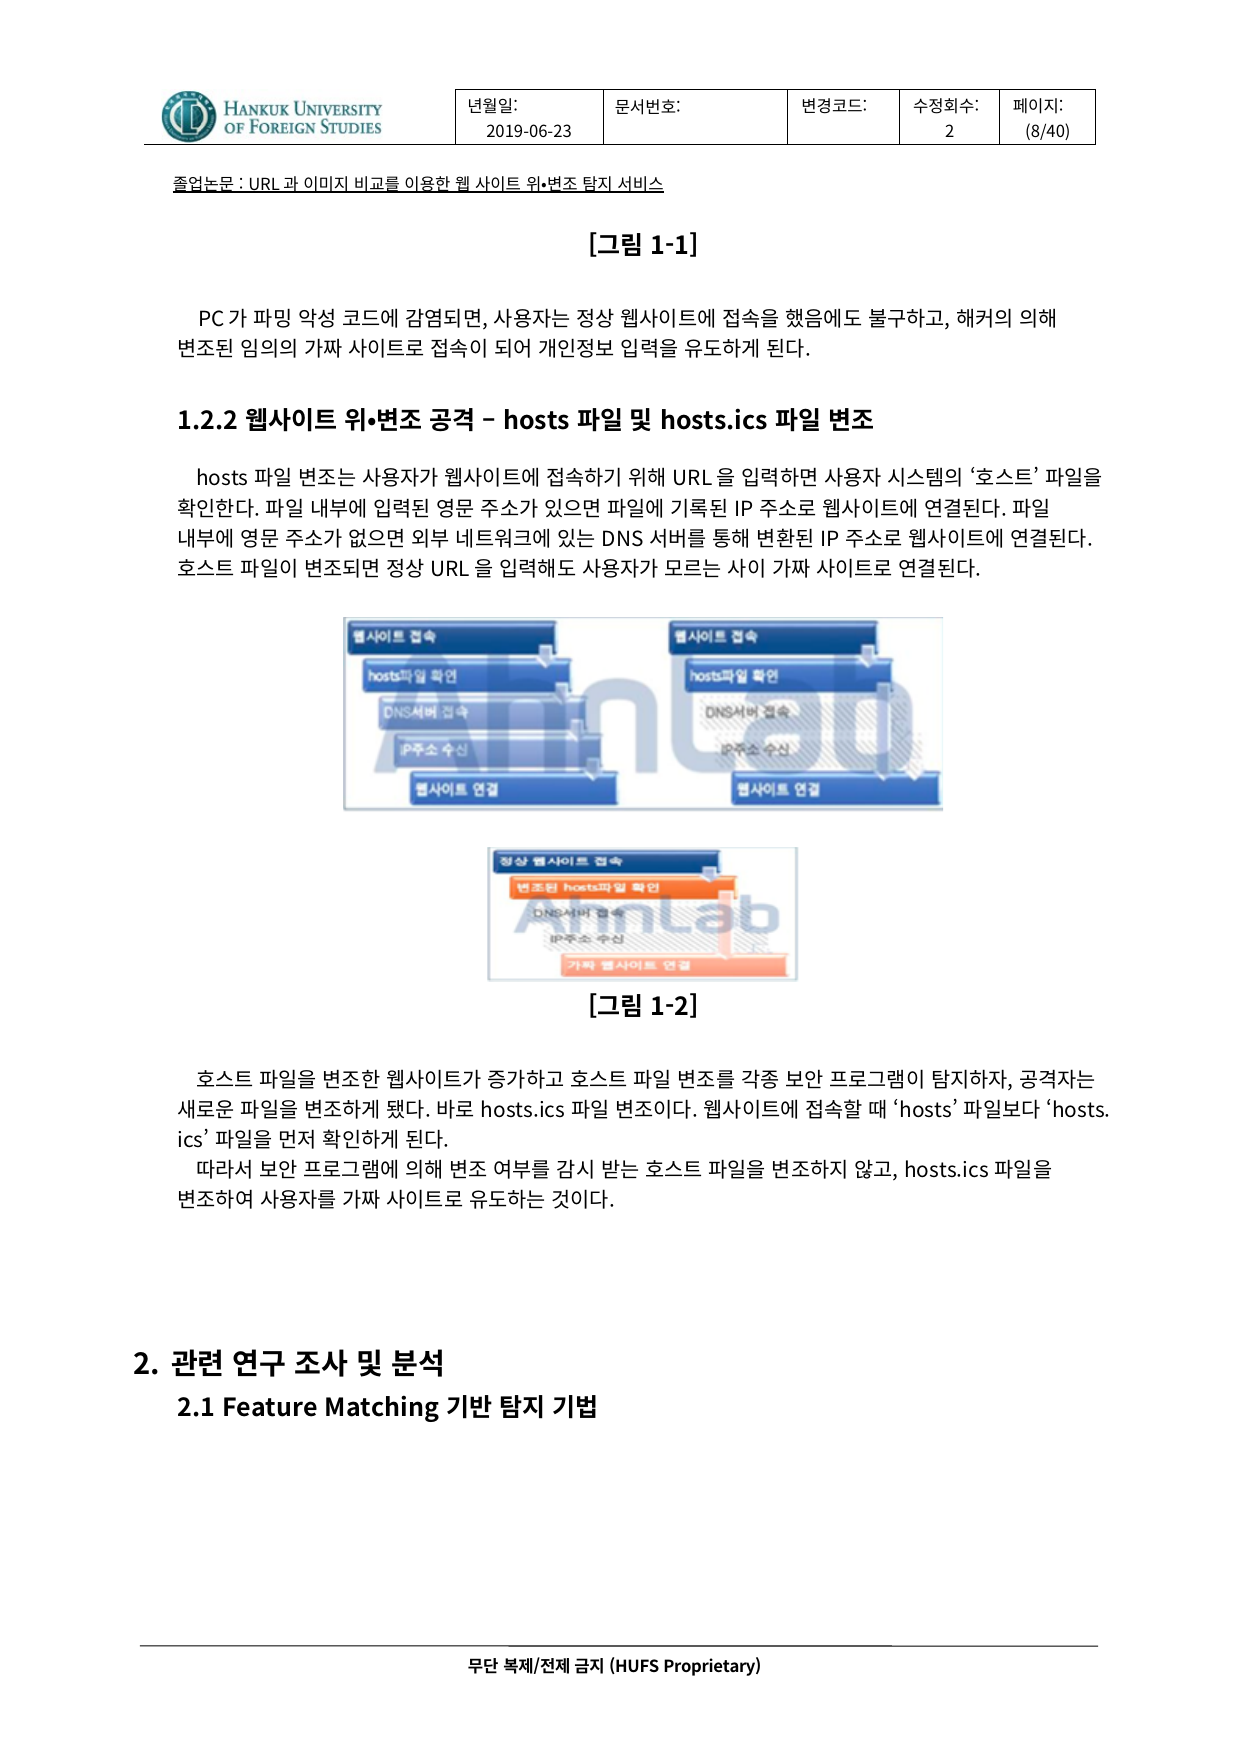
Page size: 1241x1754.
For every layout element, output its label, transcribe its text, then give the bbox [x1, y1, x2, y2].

text hosts 파일 변조는 사용자가 웹사이트에 접속하기 위해 URL을 입력하면 사용자 시스템의 ‘호스트’ 파일을 확인한다. 파일 내부에 입력된 영문 주소가 있으면 파일에 기록된 IP 주소로 웹사이트에 연결된다. 파일 내부에 영문 주소가 없으면 외부 네트워크에 있는 DNS 서버를 통해 변환된 IP 주소로 웹사이트에 연결된다. 호스트 파일이 변조되면 정상 URL을 입력해도 사용자가 모르는 사이 가짜 사이트로 연결된다. [177, 462, 1109, 582]
text 2.1 Feature Matching 기반 탐지 기법 [177, 1388, 1109, 1424]
text PC가 파밍 악성 코드에 감염되면, 사용자는 정상 웹사이트에 접속을 했음에도 불구하고, 해커의 의해 변조된 임의의 가짜 사이트로 접속이 되어 개인정보 입력을 유도하게 된다. [177, 302, 1109, 363]
picture [161, 89, 383, 143]
text 1.2.2 웹사이트 위•변조 공격 – hosts 파일 및 hosts.ics 파일 변조 [177, 400, 1109, 437]
picture [486, 847, 800, 982]
picture [343, 617, 944, 813]
text [그림 1-1] [177, 225, 1109, 261]
list 관련 연구 조사 및 분석 [133, 1341, 792, 1383]
text 호스트 파일을 변조한 웹사이트가 증가하고 호스트 파일 변조를 각종 보안 프로그램이 탐지하자, 공격자는 새로운 파일을 변조하게 됐다. 바로 hosts.ics 파일 변조이다. 웹사이트에 접속할 때 ‘hosts’ 파일보다 ‘hosts.ics’ 파일을 먼저 확인하게 된다. [177, 1063, 1109, 1153]
text [그림 1-2] [177, 986, 1109, 1022]
text 따라서 보안 프로그램에 의해 변조 여부를 감시 받는 호스트 파일을 변조하지 않고, hosts.ics 파일을 변조하여 사용자를 가짜 사이트로 유도하는 것이다. [177, 1153, 1109, 1214]
